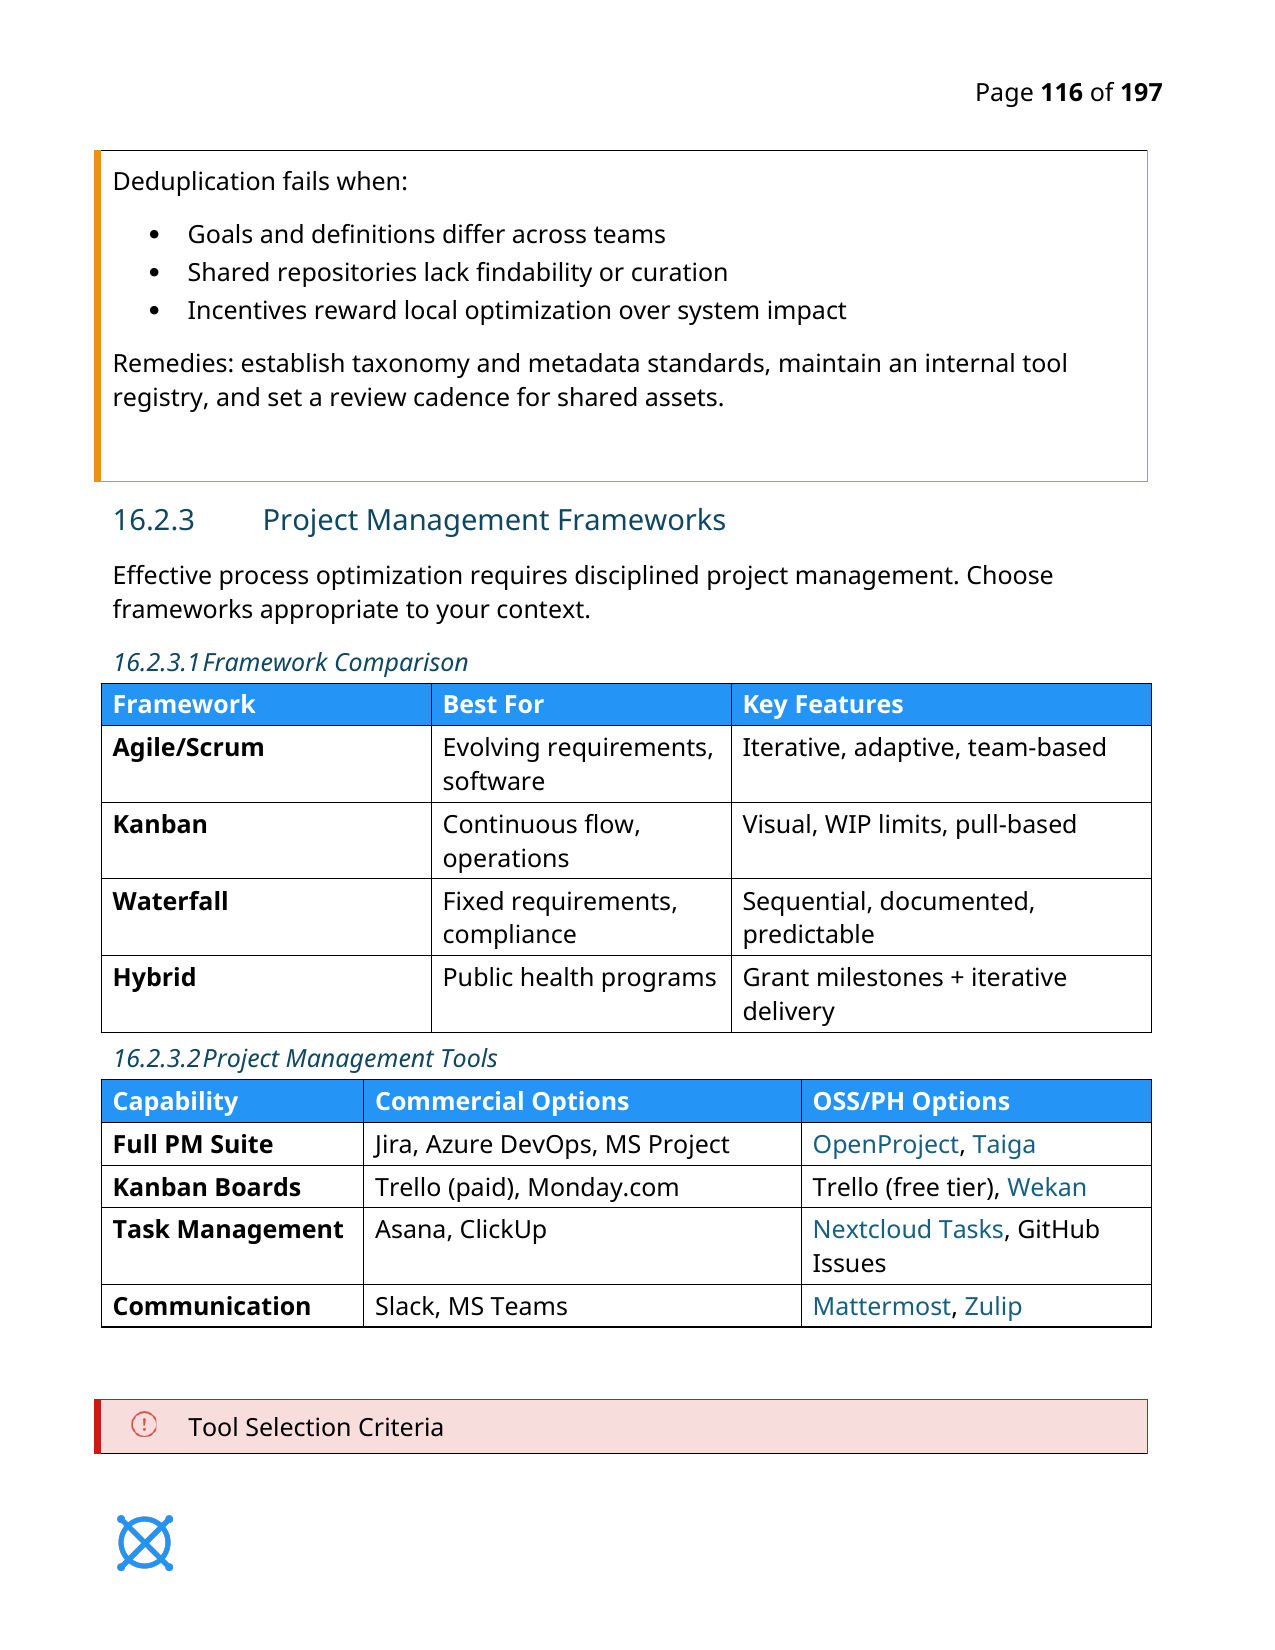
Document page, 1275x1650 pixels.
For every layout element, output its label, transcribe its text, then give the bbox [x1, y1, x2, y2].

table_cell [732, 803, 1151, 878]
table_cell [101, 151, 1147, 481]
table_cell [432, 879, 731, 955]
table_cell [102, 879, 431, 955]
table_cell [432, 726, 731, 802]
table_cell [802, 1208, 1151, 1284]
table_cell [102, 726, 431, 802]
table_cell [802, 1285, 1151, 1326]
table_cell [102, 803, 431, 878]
text Effective process optimization requires disciplined project management. Choose frameworks appropriate to your context. [112, 557, 1162, 625]
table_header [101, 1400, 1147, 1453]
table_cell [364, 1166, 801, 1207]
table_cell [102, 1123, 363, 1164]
picture [131, 1411, 157, 1437]
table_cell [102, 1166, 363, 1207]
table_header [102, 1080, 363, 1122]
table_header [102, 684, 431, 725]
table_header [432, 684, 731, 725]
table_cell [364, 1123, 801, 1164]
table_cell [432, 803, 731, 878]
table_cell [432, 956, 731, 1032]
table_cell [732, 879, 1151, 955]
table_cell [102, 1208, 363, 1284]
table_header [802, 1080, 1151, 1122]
subtitle Project Management Frameworks [112, 499, 1162, 538]
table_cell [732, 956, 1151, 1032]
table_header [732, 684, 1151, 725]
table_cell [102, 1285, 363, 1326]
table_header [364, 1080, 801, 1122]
picture [112, 1511, 177, 1575]
subtitle Project Management Tools [112, 1041, 1162, 1075]
subtitle Framework Comparison [112, 644, 1162, 678]
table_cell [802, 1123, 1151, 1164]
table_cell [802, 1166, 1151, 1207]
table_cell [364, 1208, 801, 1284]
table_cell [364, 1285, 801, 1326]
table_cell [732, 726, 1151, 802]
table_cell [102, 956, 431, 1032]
